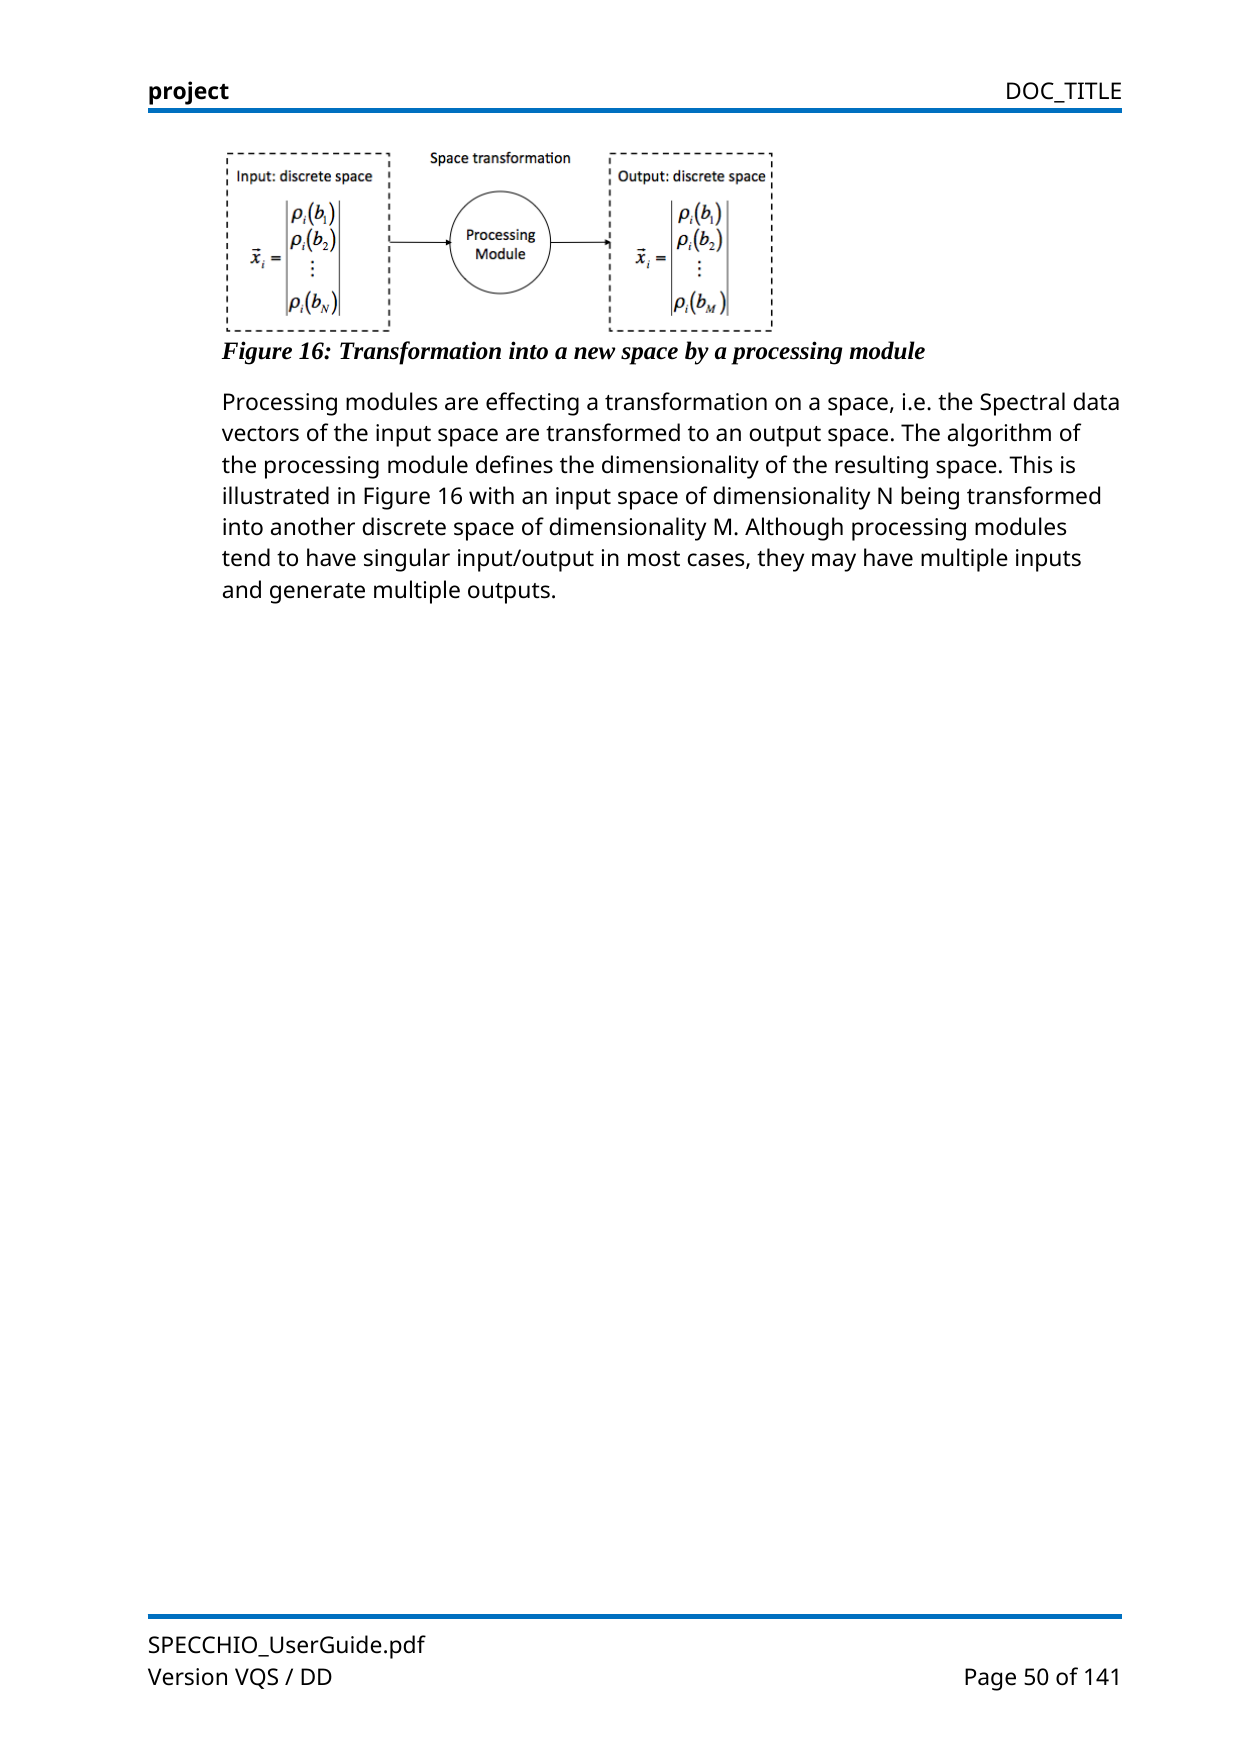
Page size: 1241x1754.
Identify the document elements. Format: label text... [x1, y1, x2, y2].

text Processing modules are effecting a transformation on a space, i.e. the Spectral data vectors of the input space are transformed to an output space. The algorithm of the processing module defines the dimensionality of the resulting space. This is illustrated in Figure 16 with an input space of dimensionality N being transformed into another discrete space of dimensionality M. Although processing modules tend to have singular input/output in most cases, they may have multiple inputs and generate multiple outputs. [222, 386, 1122, 605]
picture [221, 145, 775, 337]
